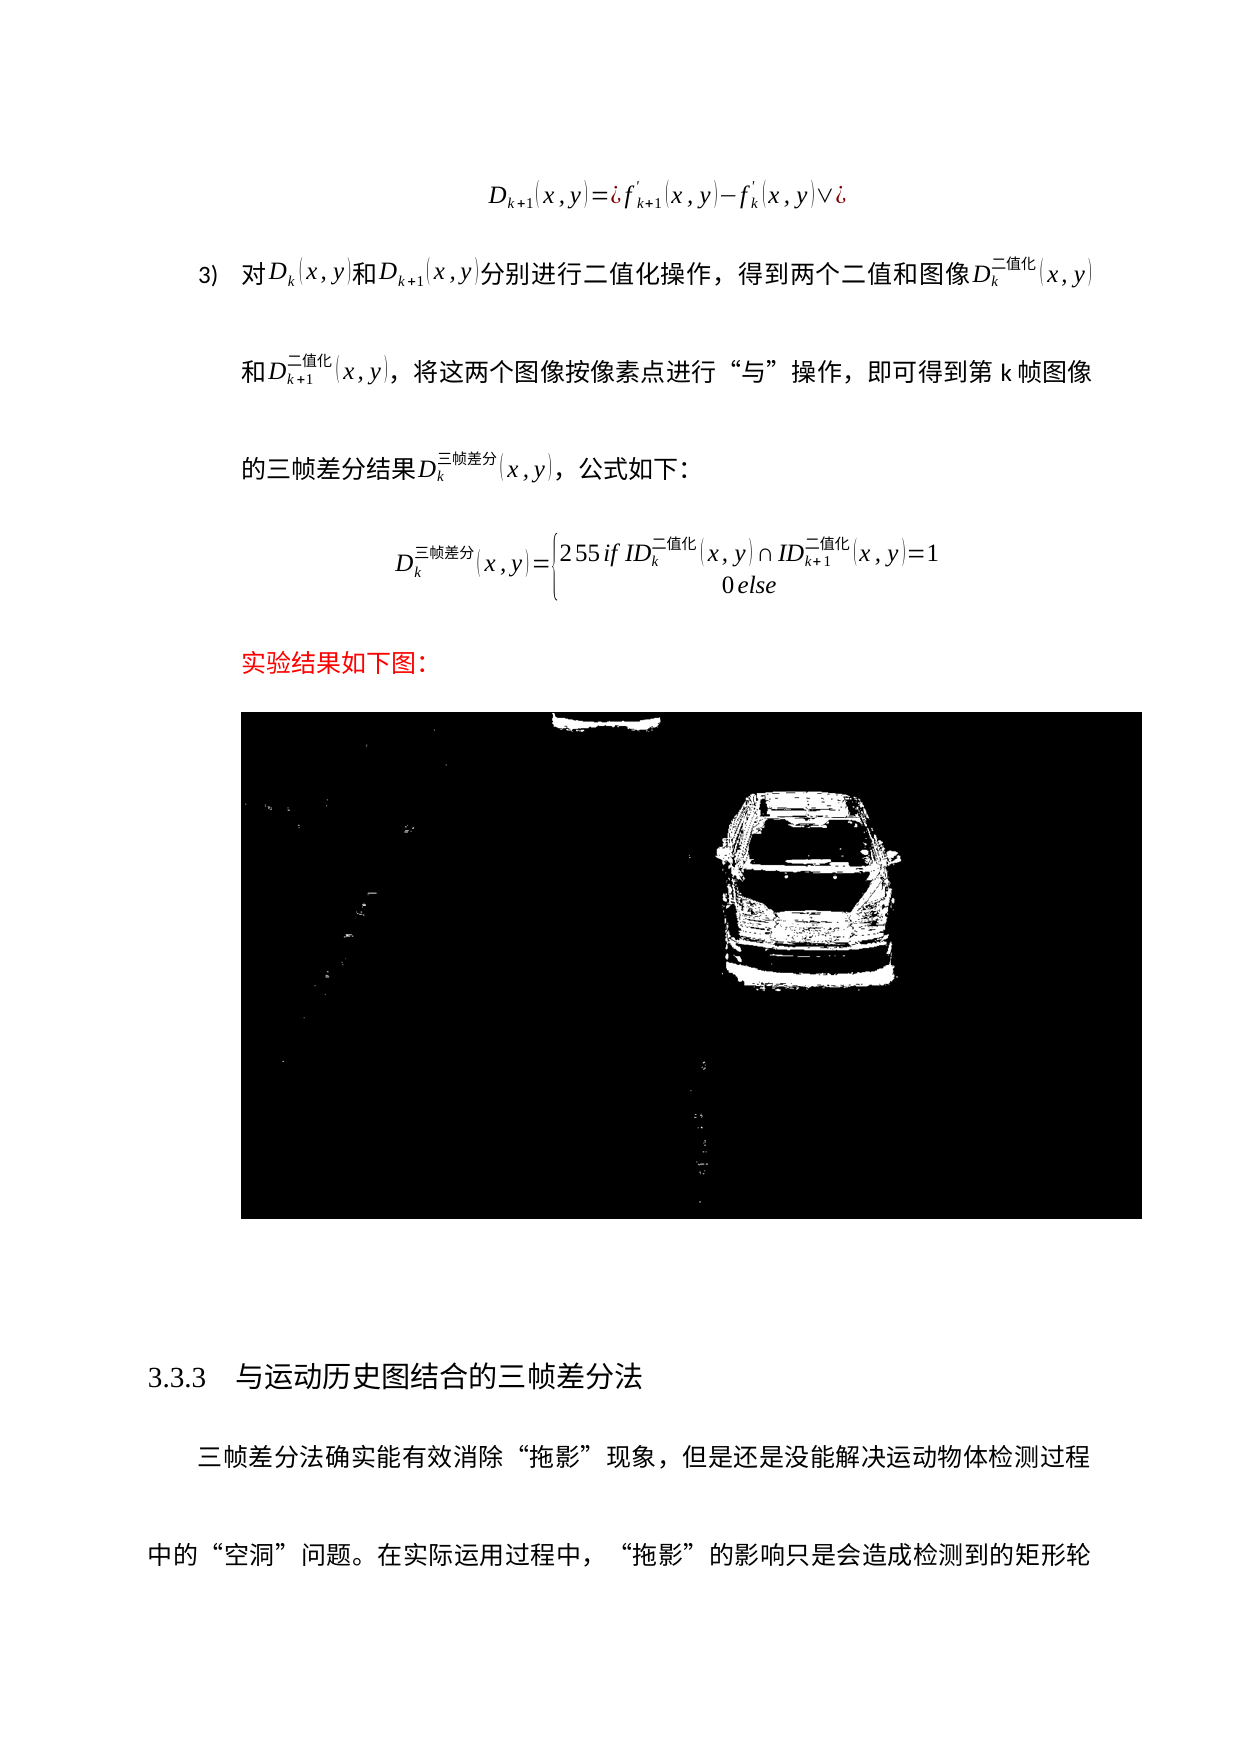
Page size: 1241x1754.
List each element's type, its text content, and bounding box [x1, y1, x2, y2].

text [148, 1423, 1092, 1586]
list 与运动历史图结合的三帧差分法 [148, 1342, 1092, 1407]
list 对和分别进行二值化操作，得到两个二值和图像和，将这两个图像按像素点进行“与”操作，即可得到第k帧图像的三帧差分结果，公式如下： [198, 240, 1092, 500]
picture [242, 713, 1141, 1218]
list 实验结果如下图： [242, 629, 1092, 694]
